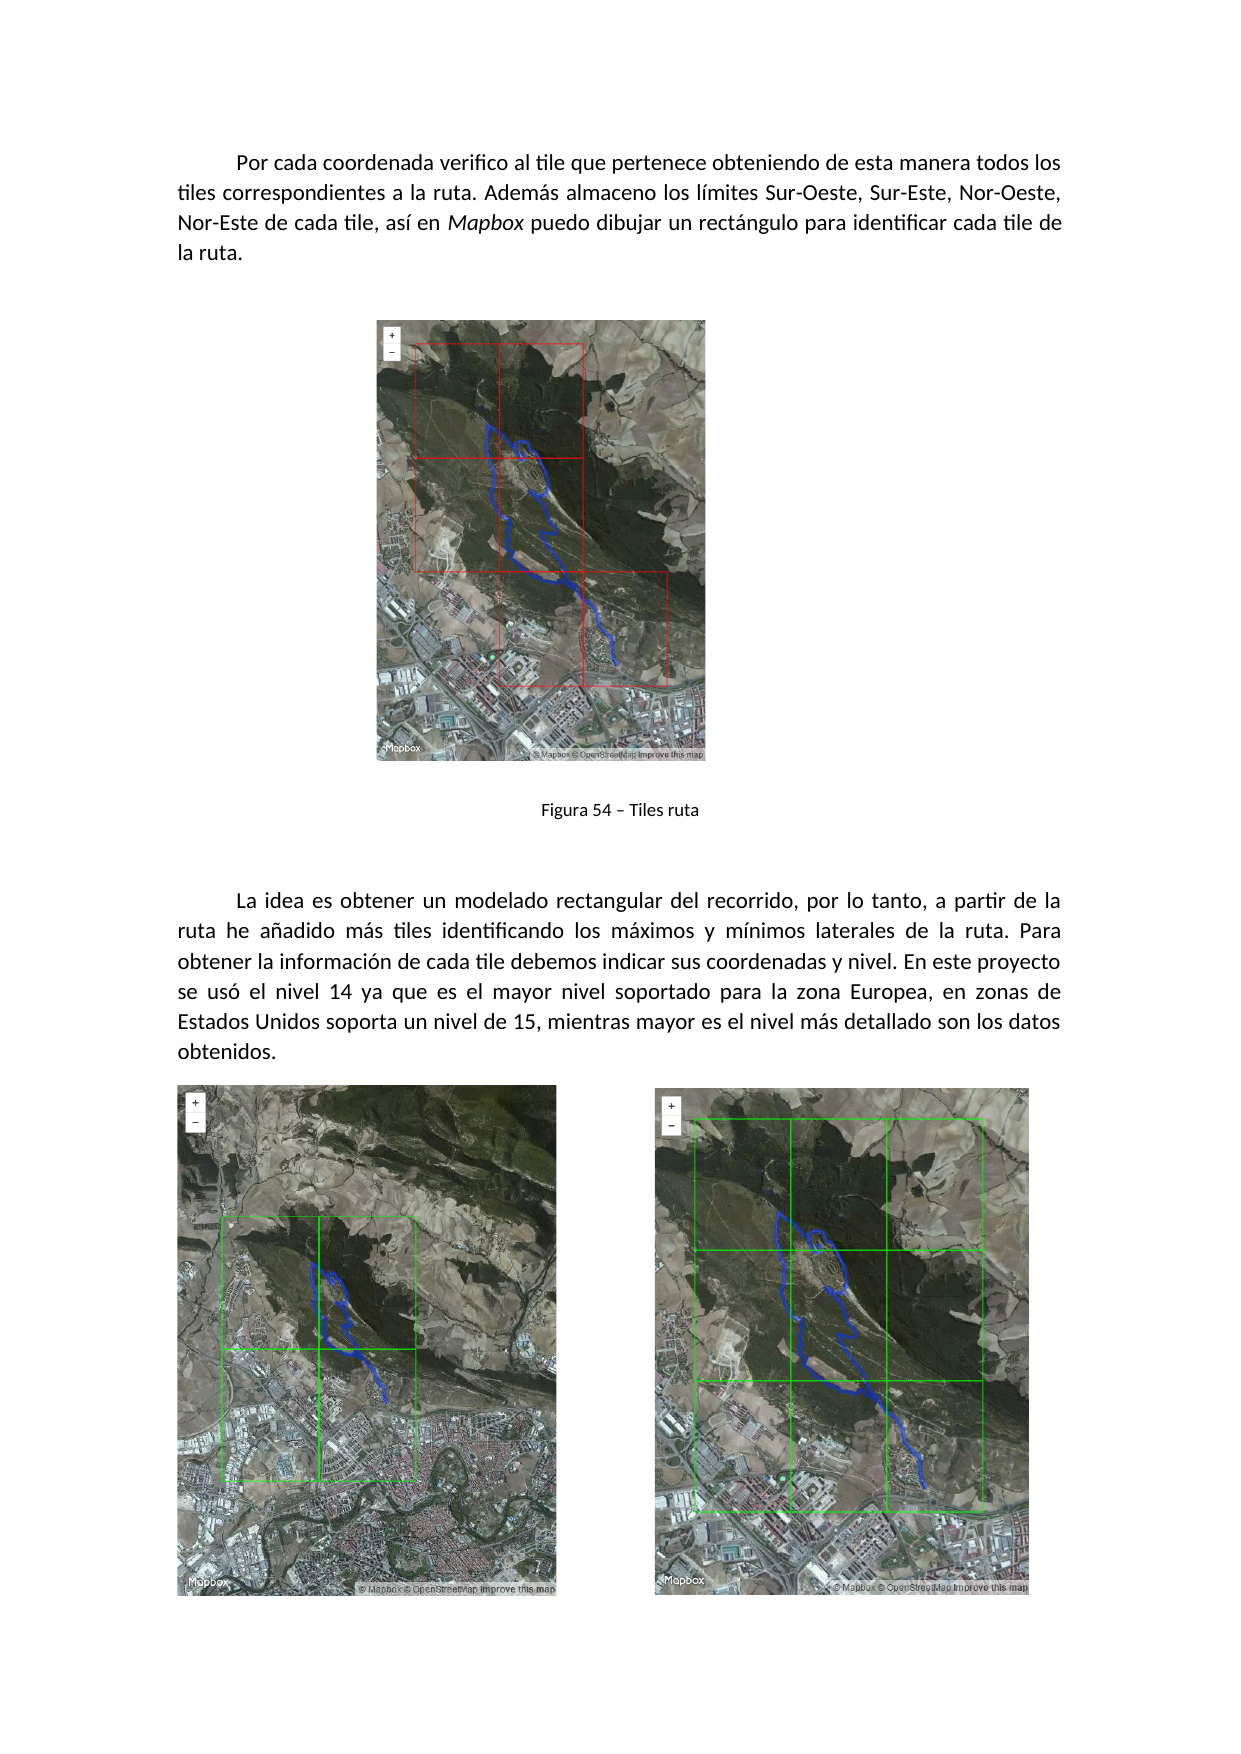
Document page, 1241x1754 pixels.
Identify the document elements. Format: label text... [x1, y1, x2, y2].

picture [654, 1088, 1029, 1595]
picture [376, 320, 706, 761]
text La idea es obtener un modelado rectangular del recorrido, por lo tanto, a partir de la ruta he añadido más tiles identificando los máximos y mínimos laterales de la ruta. Para obtener la información de cada tile debemos indicar sus coordenadas y nivel. En este proyecto se usó el nivel 14 ya que es el mayor nivel soportado para la zona Europea, en zonas de Estados Unidos soporta un nivel de 15, mientras mayor es el nivel más detallado son los datos obtenidos. [177, 886, 1063, 1065]
text Por cada coordenada verifico al tile que pertenece obteniendo de esta manera todos los tiles correspondientes a la ruta. Además almaceno los límites Sur-Oeste, Sur-Este, Nor-Oeste, Nor-Este de cada tile, así en Mapbox puedo dibujar un rectángulo para identificar cada tile de la ruta. [177, 148, 1063, 266]
text Figura 54 – Tiles ruta [177, 798, 1063, 821]
picture [177, 1085, 557, 1596]
